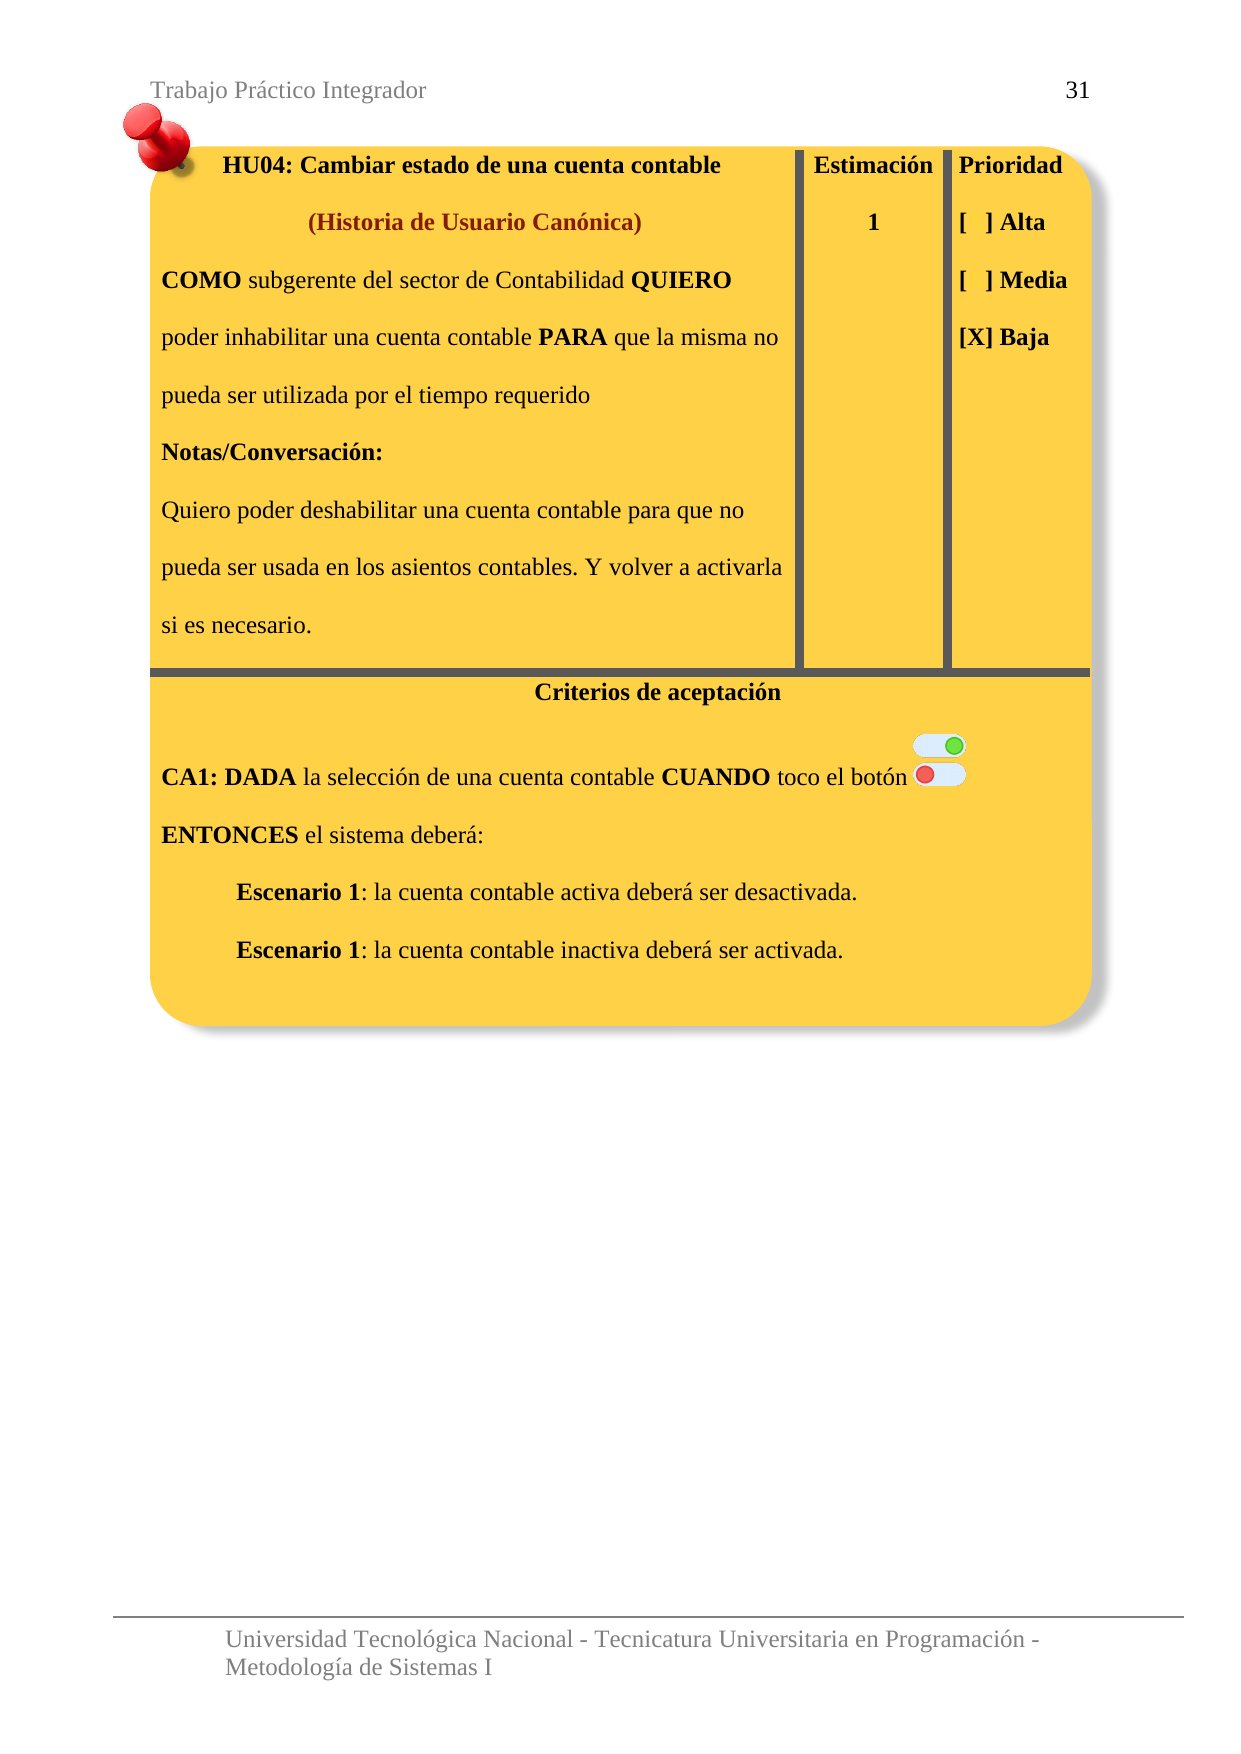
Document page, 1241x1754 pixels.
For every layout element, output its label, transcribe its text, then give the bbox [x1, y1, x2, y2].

table_header Prioridad [X] Alta [X] Media [X] Baja [952, 150, 1090, 667]
picture [112, 94, 208, 189]
table_header Estimación 1 [804, 150, 943, 667]
picture [913, 734, 966, 786]
table_cell Criterios de aceptación CA1: DADA la selección de una cuenta contable CUANDO toco el botón ENTONCES el sistema deberá: Escenario 1: la cuenta contable activa deberá ser desactivada. Escenario 1: la cuenta contable inactiva deberá ser activada. [150, 677, 1090, 1021]
table_header HU04: Cambiar estado de una cuenta contable (Historia de Usuario Canónica) COMO subgerente del sector de Contabilidad QUIERO poder inhabilitar una cuenta contable PARA que la misma no pueda ser utilizada por el tiempo requerido Notas/Conversación: Quiero poder deshabilitar una cuenta contable para que no pueda ser usada en los asientos contables. Y volver a activarla si es necesario. [150, 150, 795, 667]
